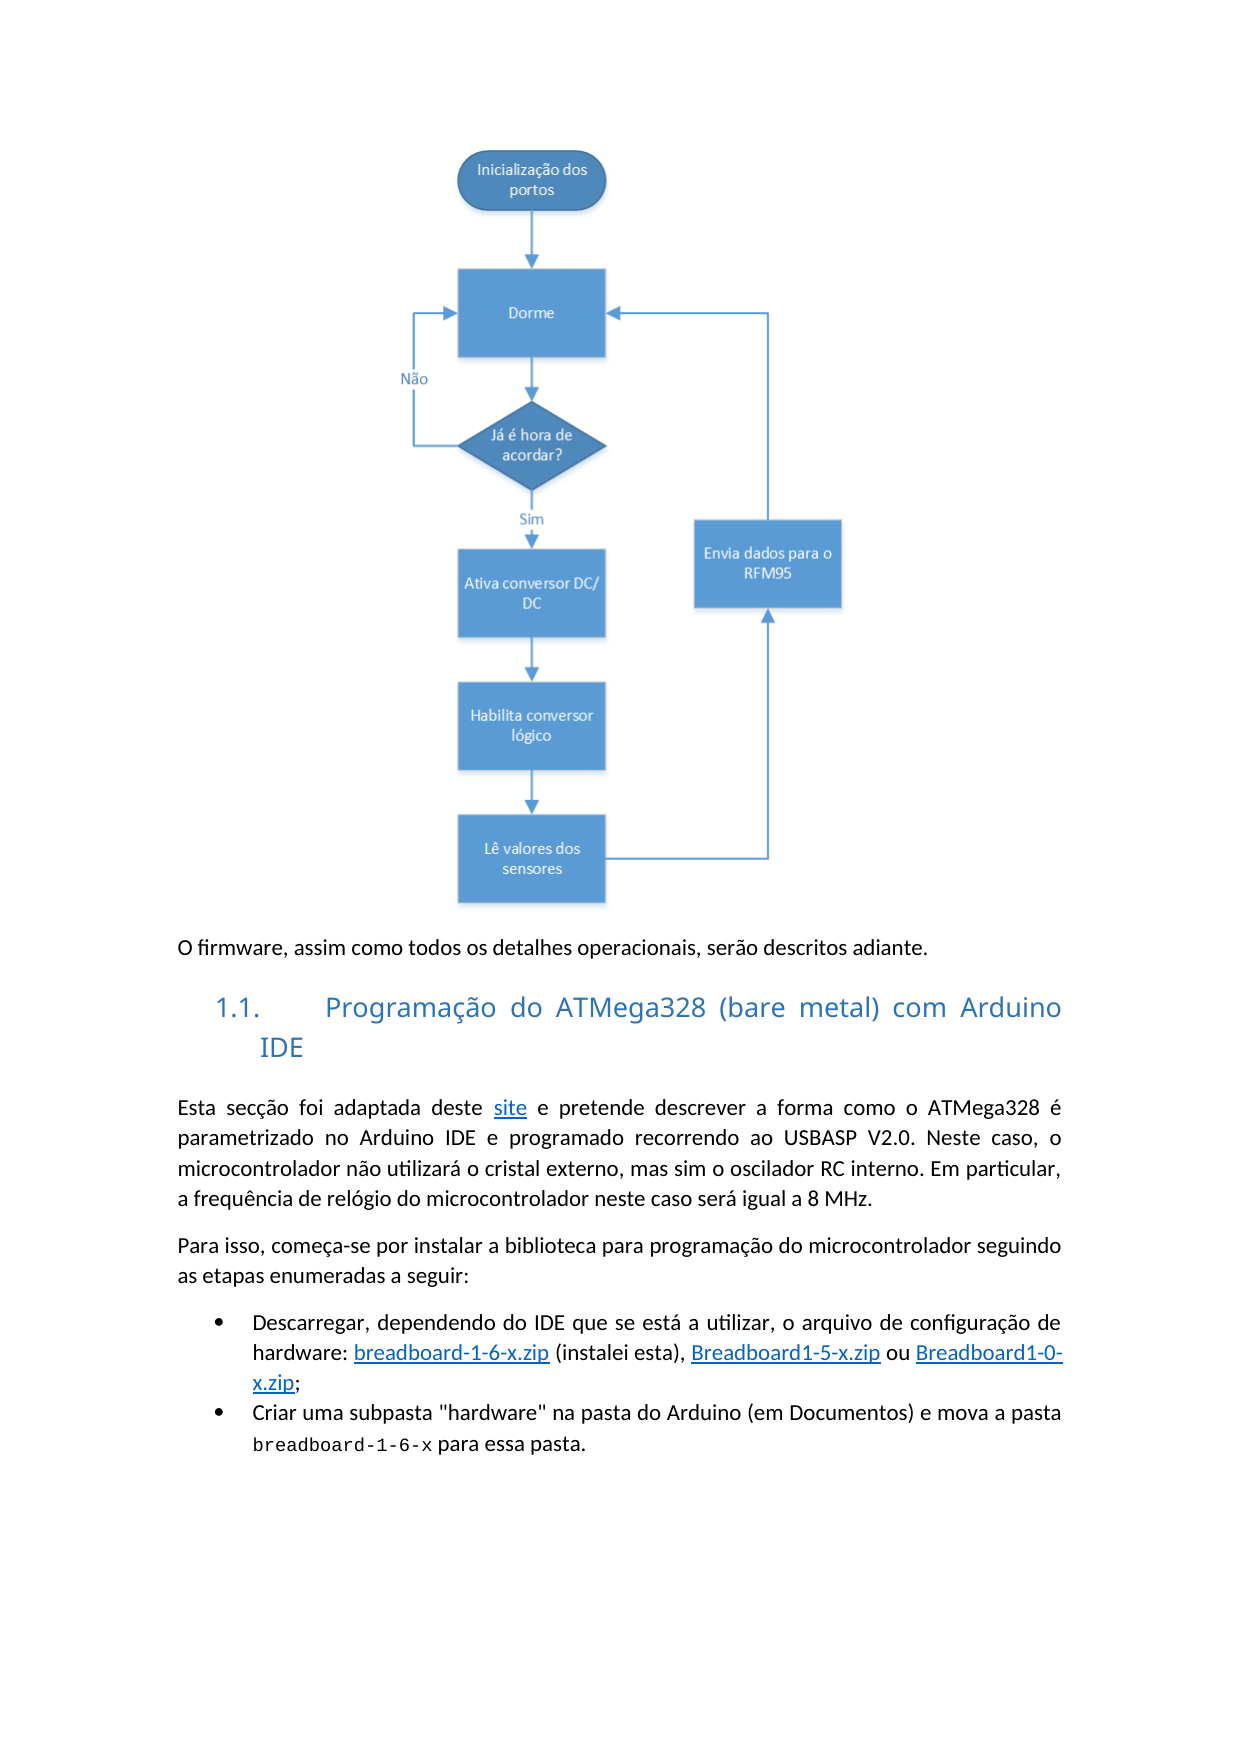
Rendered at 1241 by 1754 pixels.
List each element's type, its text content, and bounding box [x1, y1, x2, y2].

subtitle Programação do ATMega328 (bare metal) com Arduino IDE [215, 989, 1063, 1065]
list Descarregar, dependendo do IDE que se está a utilizar, o arquivo de configuração de hardware: breadboard-1-6-x.zip (instalei esta), Breadboard1-5-x.zip ou Breadboard1-0-x.zip; [215, 1308, 1063, 1396]
picture [391, 147, 850, 915]
text Para isso, começa-se por instalar a biblioteca para programação do microcontrolador seguindo as etapas enumeradas a seguir: [177, 1231, 1063, 1289]
text O firmware, assim como todos os detalhes operacionais, serão descritos adiante. [177, 933, 1063, 962]
text Esta secção foi adaptada deste site e pretende descrever a forma como o ATMega328 é parametrizado no Arduino IDE e programado recorrendo ao USBASP V2.0. Neste caso, o microcontrolador não utilizará o cristal externo, mas sim o oscilador RC interno. Em particular, a frequência de relógio do microcontrolador neste caso será igual a 8 MHz. [177, 1093, 1063, 1212]
list Criar uma subpasta "hardware" na pasta do Arduino (em Documentos) e mova a pasta breadboard-1-6-x para essa pasta. [215, 1398, 1063, 1457]
